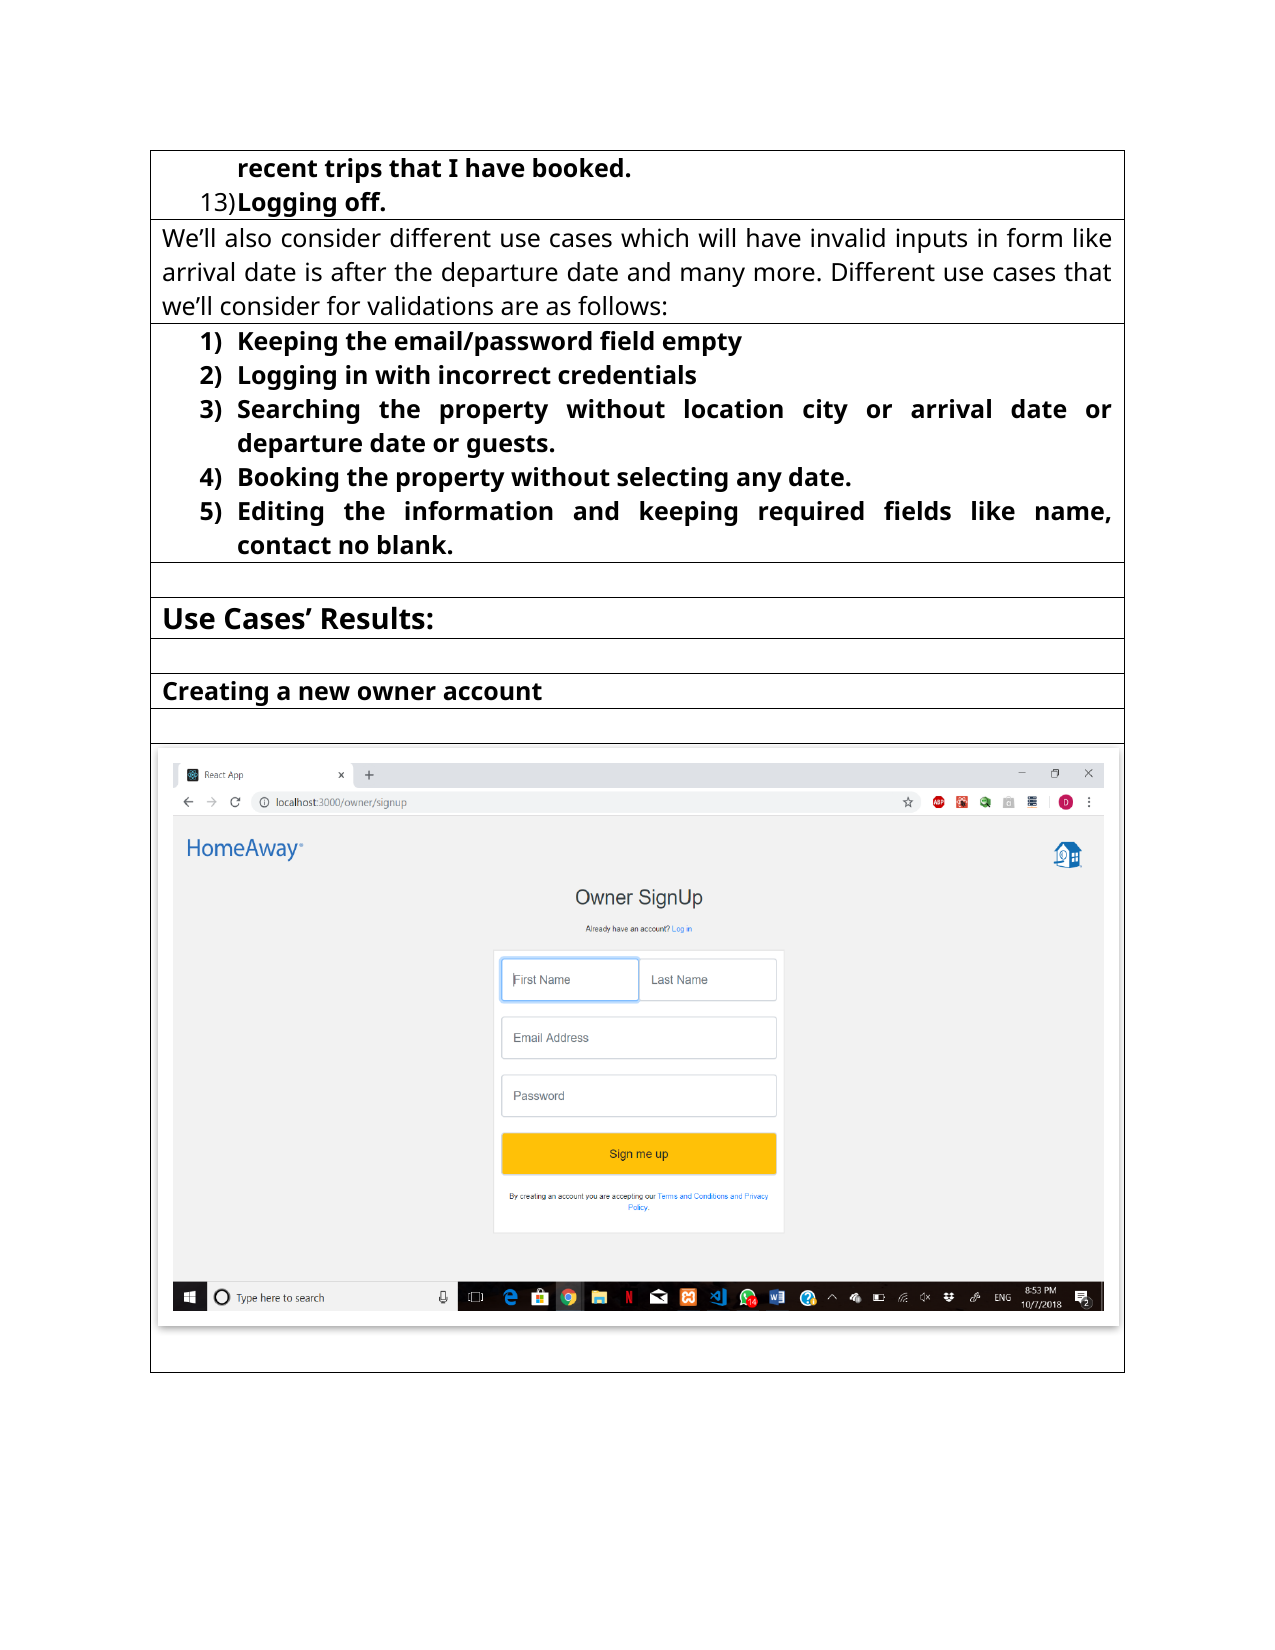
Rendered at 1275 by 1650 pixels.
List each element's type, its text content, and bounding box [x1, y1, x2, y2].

table_cell Keeping the email/password field empty Logging in with incorrect credentials Searching the property without location city or arrival date or departure date or guests. Booking the property without selecting any date. Editing the information and keeping required fields like name, contact no blank. [151, 324, 1124, 562]
table_cell Creating a new owner account [151, 674, 1124, 708]
table_cell [151, 744, 1124, 1372]
table_cell Use Cases’ Results: [151, 598, 1124, 638]
picture [173, 763, 1104, 1311]
table_cell [151, 639, 1124, 673]
table_cell [151, 563, 1124, 597]
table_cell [151, 151, 1124, 219]
table_cell [151, 709, 1124, 743]
table_cell We’ll also consider different use cases which will have invalid inputs in form like arrival date is after the departure date and many more. Different use cases that we’ll consider for validations are as follows: [151, 220, 1124, 322]
